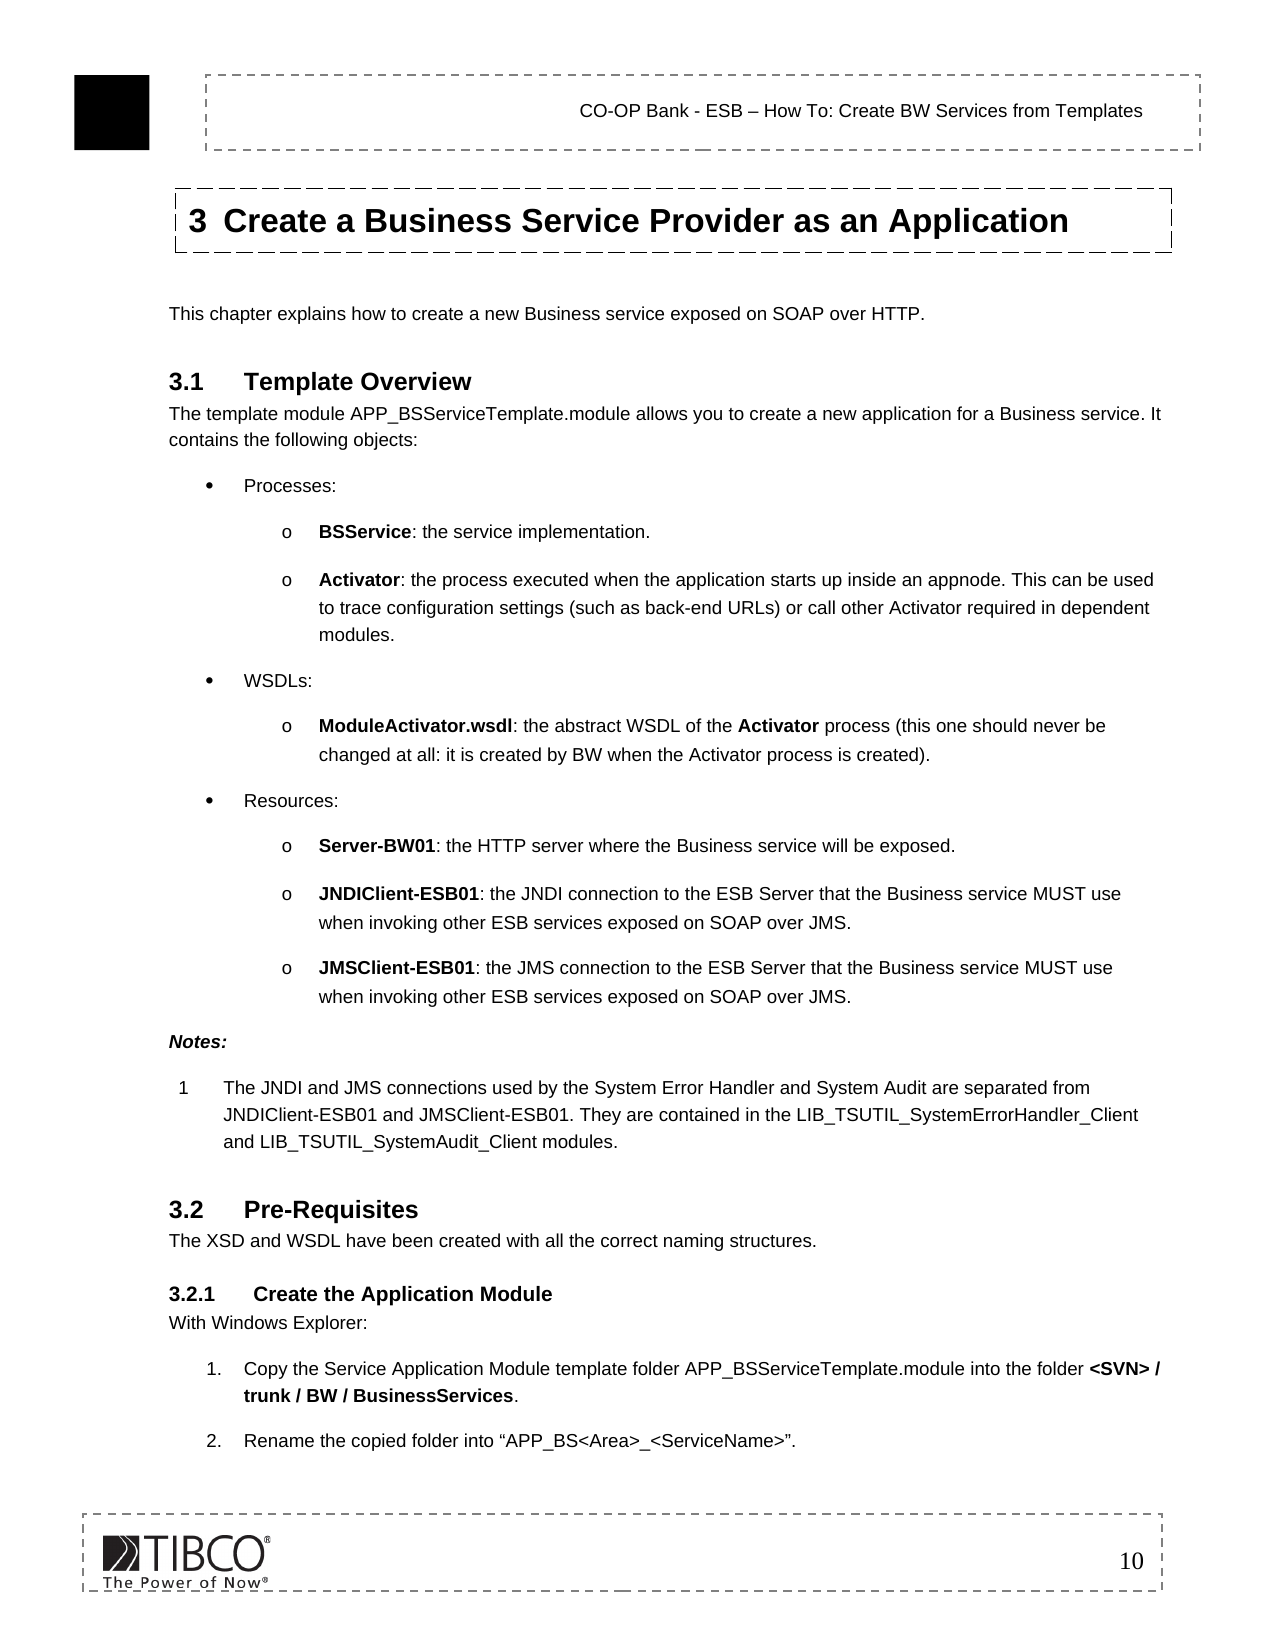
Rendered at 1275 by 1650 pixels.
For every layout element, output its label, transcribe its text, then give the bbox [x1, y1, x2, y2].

list WSDLs: [206, 669, 1162, 691]
text With Windows Explorer: [169, 1312, 1162, 1334]
list Copy the Service Application Module template folder APP_BSServiceTemplate.module into the folder <SVN> / trunk / BW / BusinessServices. [206, 1358, 1162, 1406]
list JMSClient-ESB01: the JMS connection to the ESB Server that the Business service MUST use when invoking other ESB services exposed on SOAP over JMS. [281, 957, 1162, 1007]
text The template module APP_BSServiceTemplate.module allows you to create a new application for a Business service. It contains the following objects: [169, 402, 1162, 451]
list Processes: [206, 475, 1162, 497]
list Server-BW01: the HTTP server where the Business service will be exposed. [281, 835, 1162, 858]
list JNDIClient-ESB01: the JNDI connection to the ESB Server that the Business service MUST use when invoking other ESB services exposed on SOAP over JMS. [281, 883, 1162, 933]
subtitle Pre-Requisites [169, 1195, 1162, 1224]
list ModuleActivator.wsdl: the abstract WSDL of the Activator process (this one should never be changed at all: it is created by BW when the Activator process is created). [281, 715, 1162, 765]
text The XSD and WSDL have been created with all the correct naming structures. [169, 1230, 1162, 1252]
subtitle Create a Business Service Provider as an Application [175, 187, 1172, 253]
list Rename the copied folder into “APP_BS<Area>_<ServiceName>”. [206, 1430, 1162, 1452]
picture [103, 1535, 271, 1588]
text This chapter explains how to create a new Business service exposed on SOAP over HTTP. [169, 303, 1162, 324]
list Activator: the process executed when the application starts up inside an appnode. This can be used to trace configuration settings (such as back-end URLs) or call other Activator required in dependent modules. [281, 568, 1162, 645]
list The JNDI and JMS connections used by the System Error Handler and System Audit are separated from JNDIClient-ESB01 and JMSClient-ESB01. They are contained in the LIB_TSUTIL_SystemErrorHandler_Client and LIB_TSUTIL_SystemAudit_Client modules. [178, 1077, 1162, 1152]
list BSService: the service implementation. [281, 521, 1162, 544]
subtitle Template Overview [169, 367, 1162, 396]
text Notes: [169, 1031, 1162, 1053]
list Resources: [206, 789, 1162, 811]
subtitle Create the Application Module [169, 1282, 1162, 1306]
